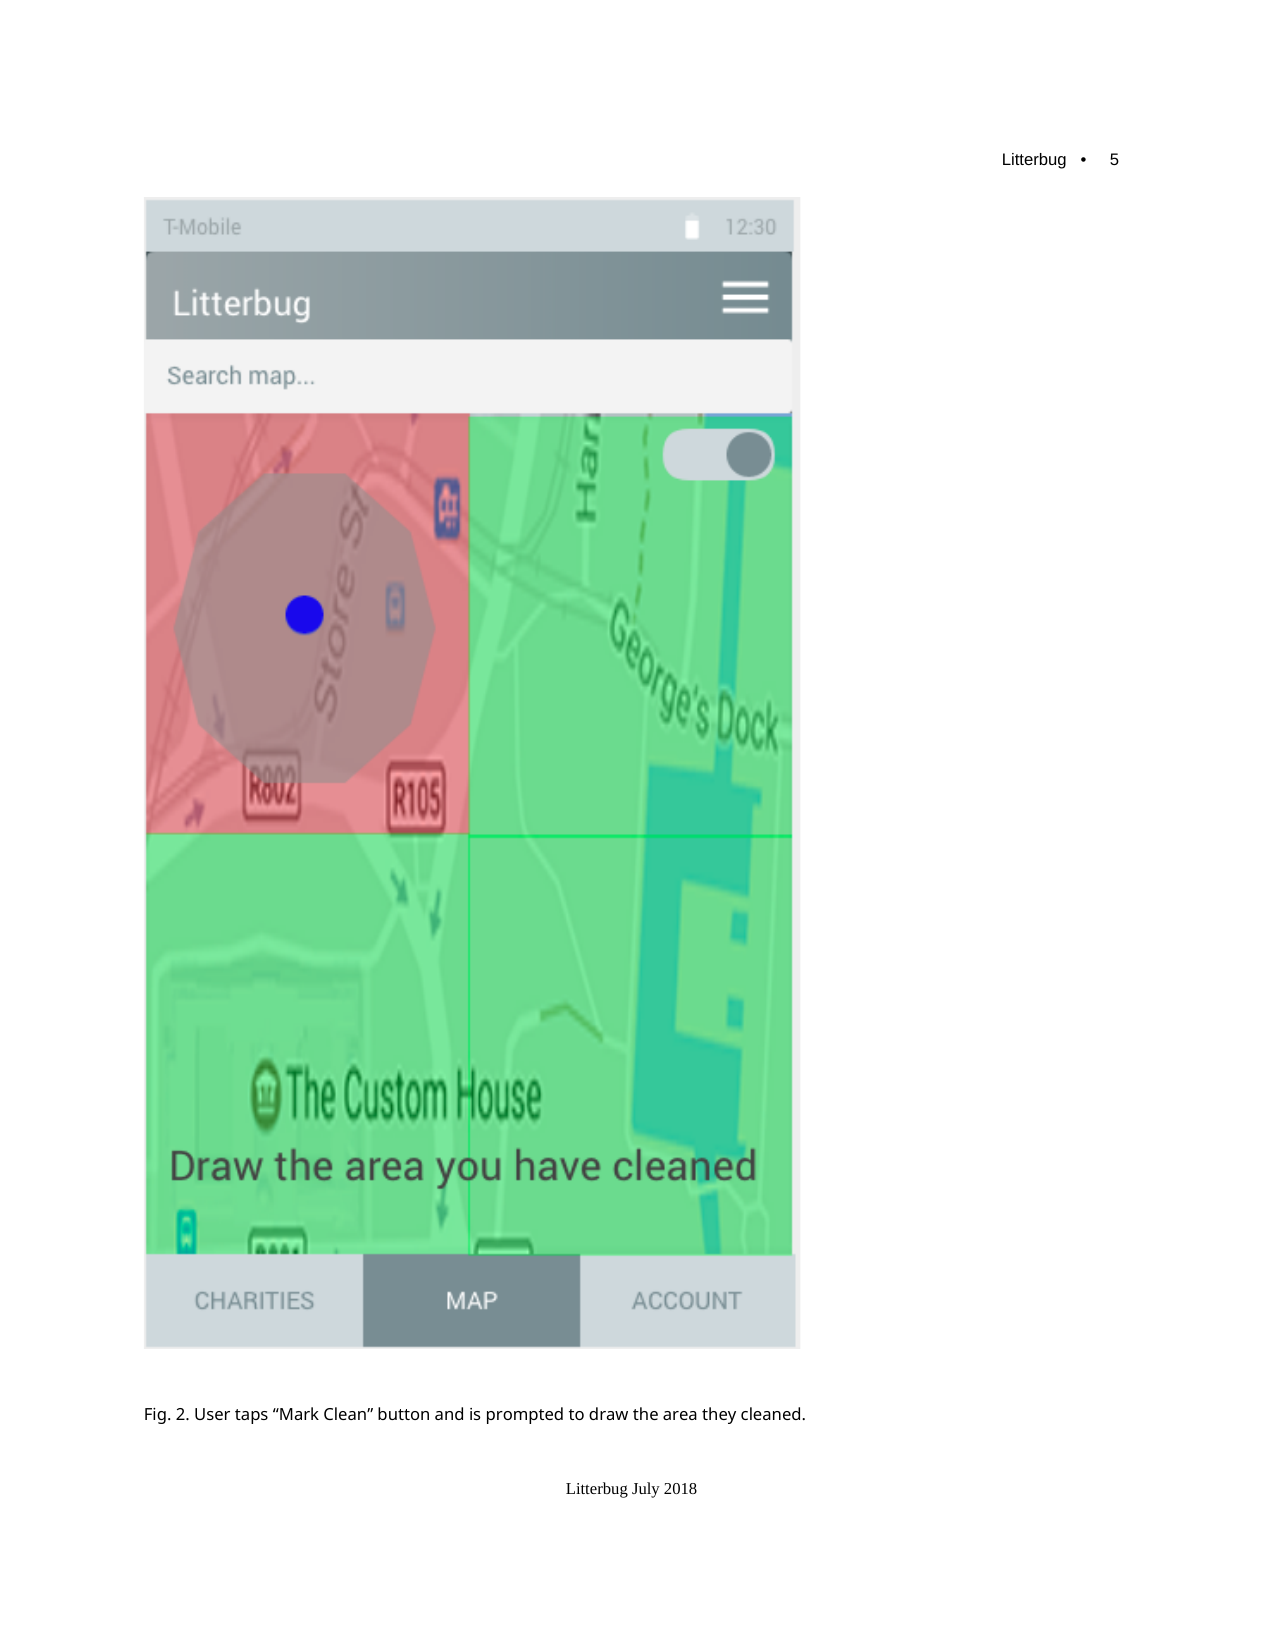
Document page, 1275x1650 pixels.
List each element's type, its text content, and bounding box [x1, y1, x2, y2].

text Fig. 2. User taps “Mark Clean” button and is prompted to draw the area they cleaned. [144, 1403, 1131, 1425]
picture [143, 197, 801, 1349]
